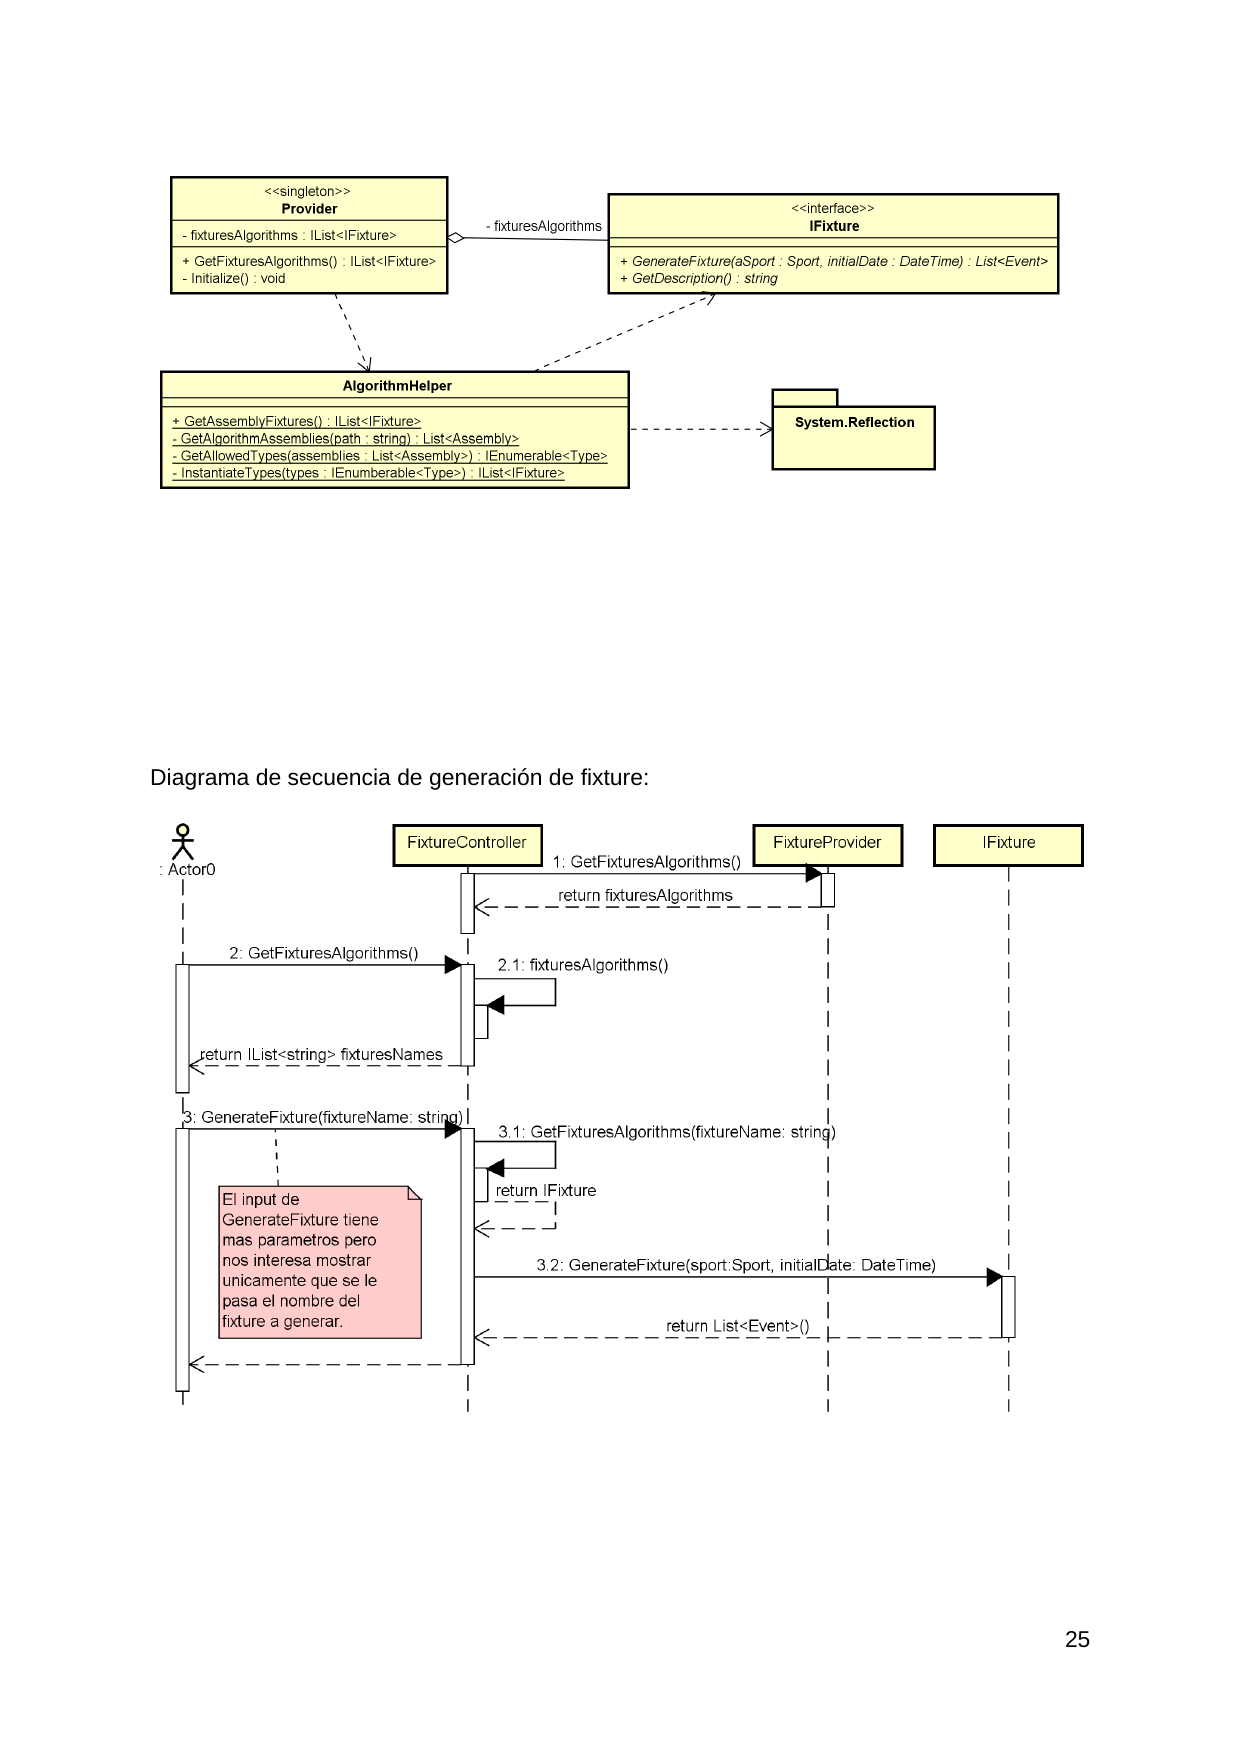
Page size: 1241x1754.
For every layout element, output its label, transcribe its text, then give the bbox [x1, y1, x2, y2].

text Diagrama de secuencia de generación de fixture: [150, 764, 1090, 791]
picture [153, 817, 1094, 1435]
picture [153, 159, 1094, 506]
